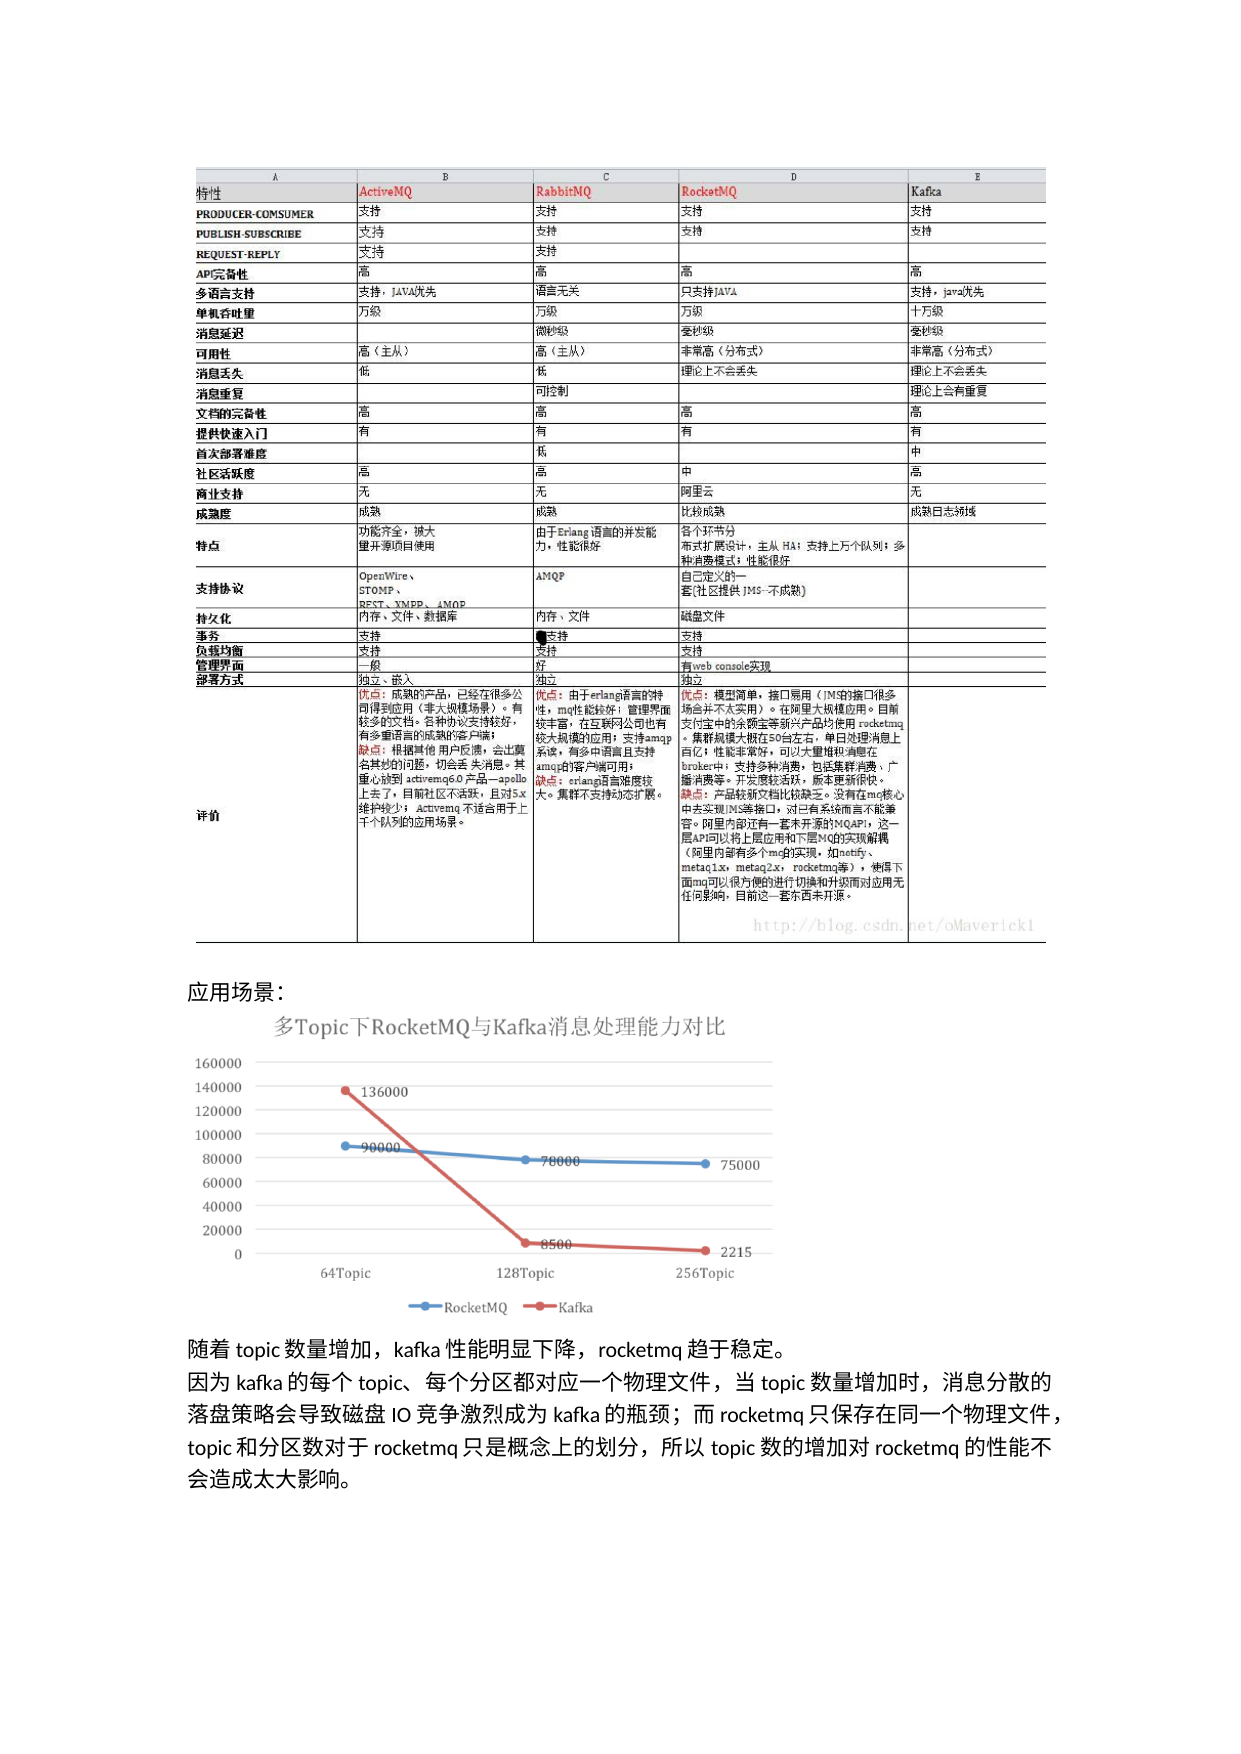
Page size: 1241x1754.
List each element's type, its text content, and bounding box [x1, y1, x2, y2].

text 因为kafka的每个topic、每个分区都对应一个物理文件，当topic数量增加时，消息分散的落盘策略会导致磁盘IO竞争激烈成为kafka的瓶颈；而rocketmq只保存在同一个物理文件，topic和分区数对于rocketmq只是概念上的划分，所以topic数的增加对rocketmq的性能不会造成太大影响。 [187, 1364, 1053, 1494]
text 随着topic数量增加，kafka性能明显下降，rocketmq趋于稳定。 [187, 1332, 1053, 1364]
picture [187, 1007, 773, 1319]
picture [187, 162, 1053, 946]
text 应用场景： [187, 974, 1053, 1007]
